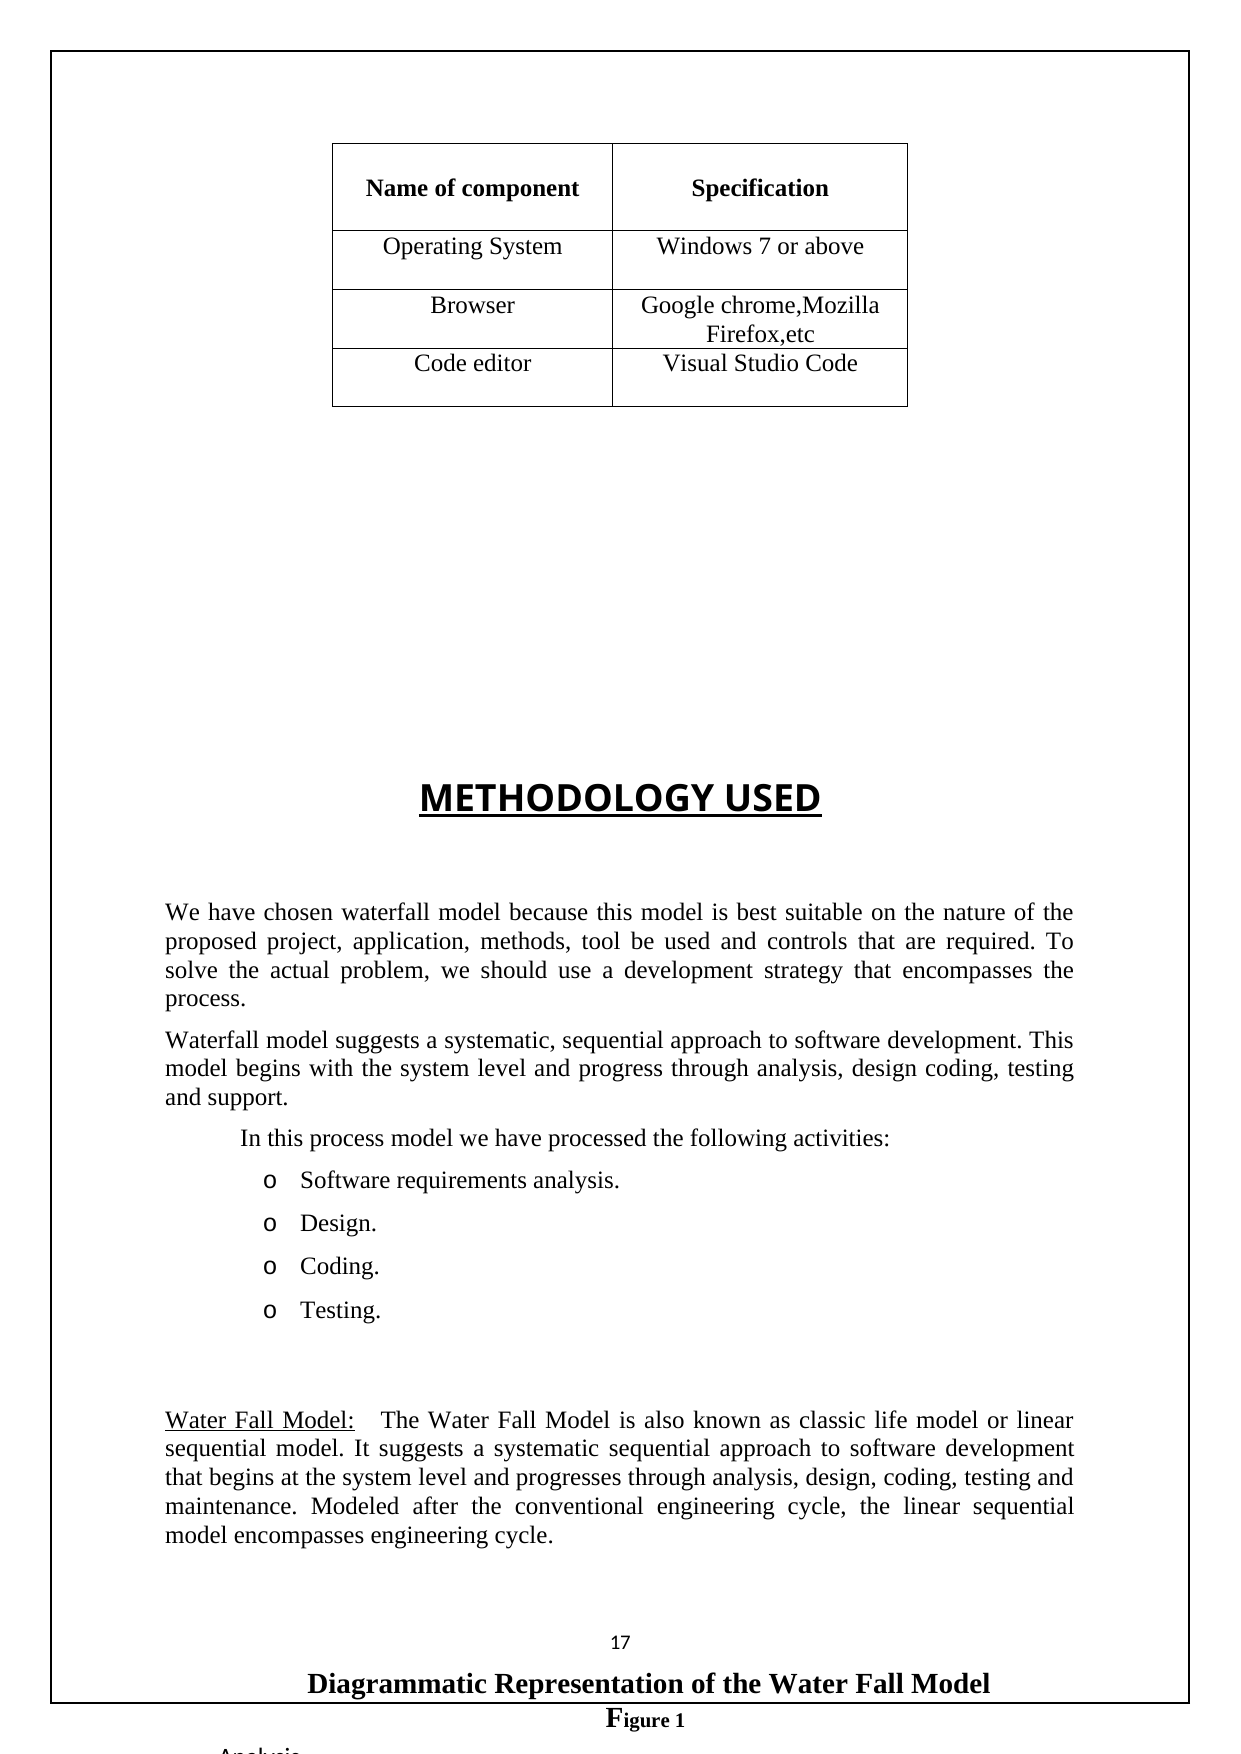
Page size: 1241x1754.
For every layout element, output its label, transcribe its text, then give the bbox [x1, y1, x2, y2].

table_header Name of component [333, 144, 612, 230]
list Coding. [262, 1251, 1075, 1282]
table_cell Operating System [333, 231, 612, 289]
table_cell Browser [333, 290, 612, 347]
table_cell Visual Studio Code [613, 349, 907, 406]
text METHODOLOGY USED [150, 771, 1090, 822]
text Water Fall Model: The Water Fall Model is also known as classic life model or linear sequential model. It suggests a systematic sequential approach to software development that begins at the system level and progresses through analysis, design, coding, testing and maintenance. Modeled after the conventional engineering cycle, the linear sequential model encompasses engineering cycle. [165, 1405, 1075, 1548]
list Design. [262, 1208, 1075, 1239]
text In this process model we have processed the following activities: [165, 1123, 1075, 1152]
list Software requirements analysis. [262, 1165, 1075, 1196]
list Testing. [262, 1295, 1075, 1326]
text We have chosen waterfall model because this model is best suitable on the nature of the proposed project, application, methods, tool be used and controls that are required. To solve the actual problem, we should use a development strategy that encompasses the process. [165, 897, 1075, 1012]
text Waterfall model suggests a systematic, sequential approach to software development. This model begins with the system level and progress through analysis, design coding, testing and support. [165, 1025, 1075, 1111]
table_cell Google chrome,Mozilla Firefox,etc [613, 290, 907, 347]
table_cell Windows 7 or above [613, 231, 907, 289]
table_cell Code editor [333, 349, 612, 406]
table_header Specification [613, 144, 907, 230]
